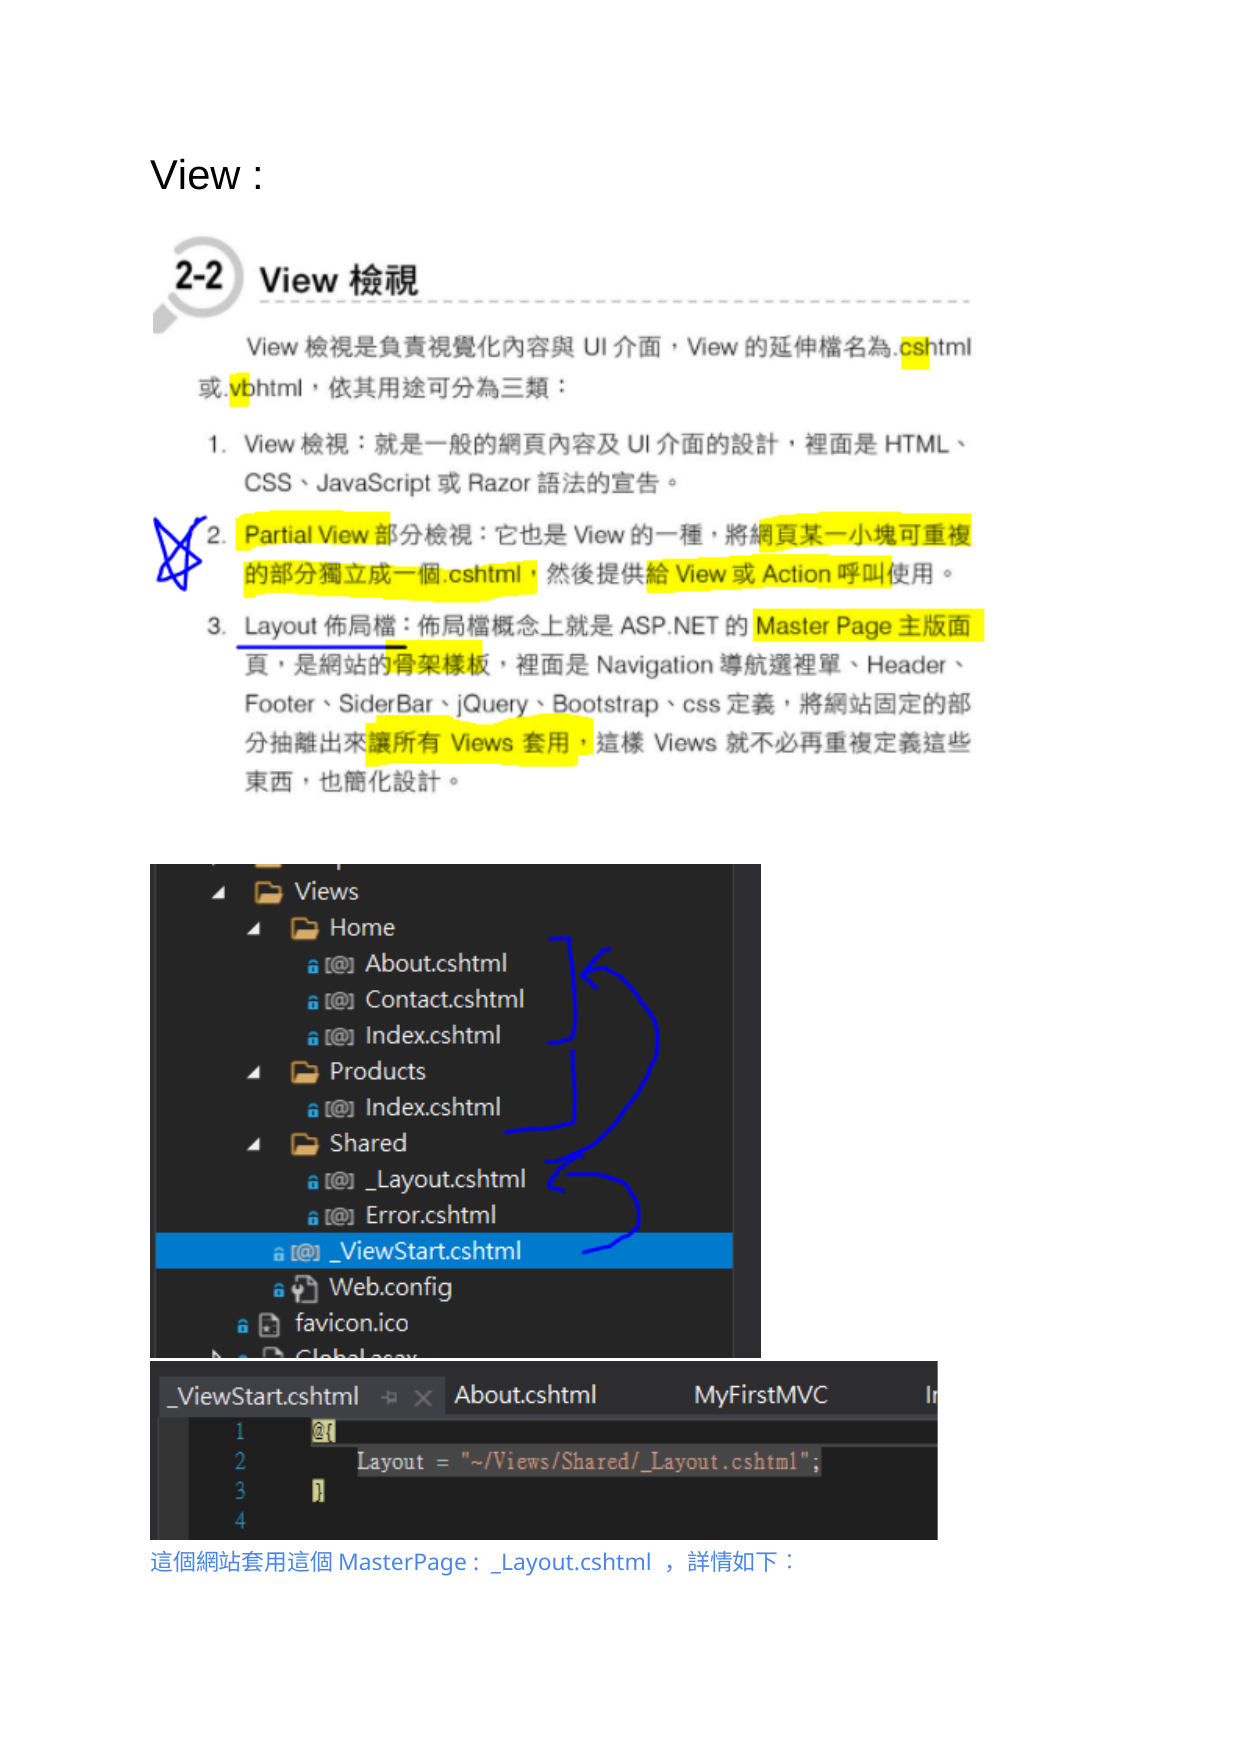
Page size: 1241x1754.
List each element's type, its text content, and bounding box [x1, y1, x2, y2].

picture [150, 1361, 938, 1540]
text 這個網站套用這個MasterPage : _Layout.cshtml ，詳情如下︰ [150, 1544, 1090, 1577]
picture [153, 229, 997, 842]
picture [150, 864, 761, 1358]
subtitle View : [150, 150, 1090, 198]
